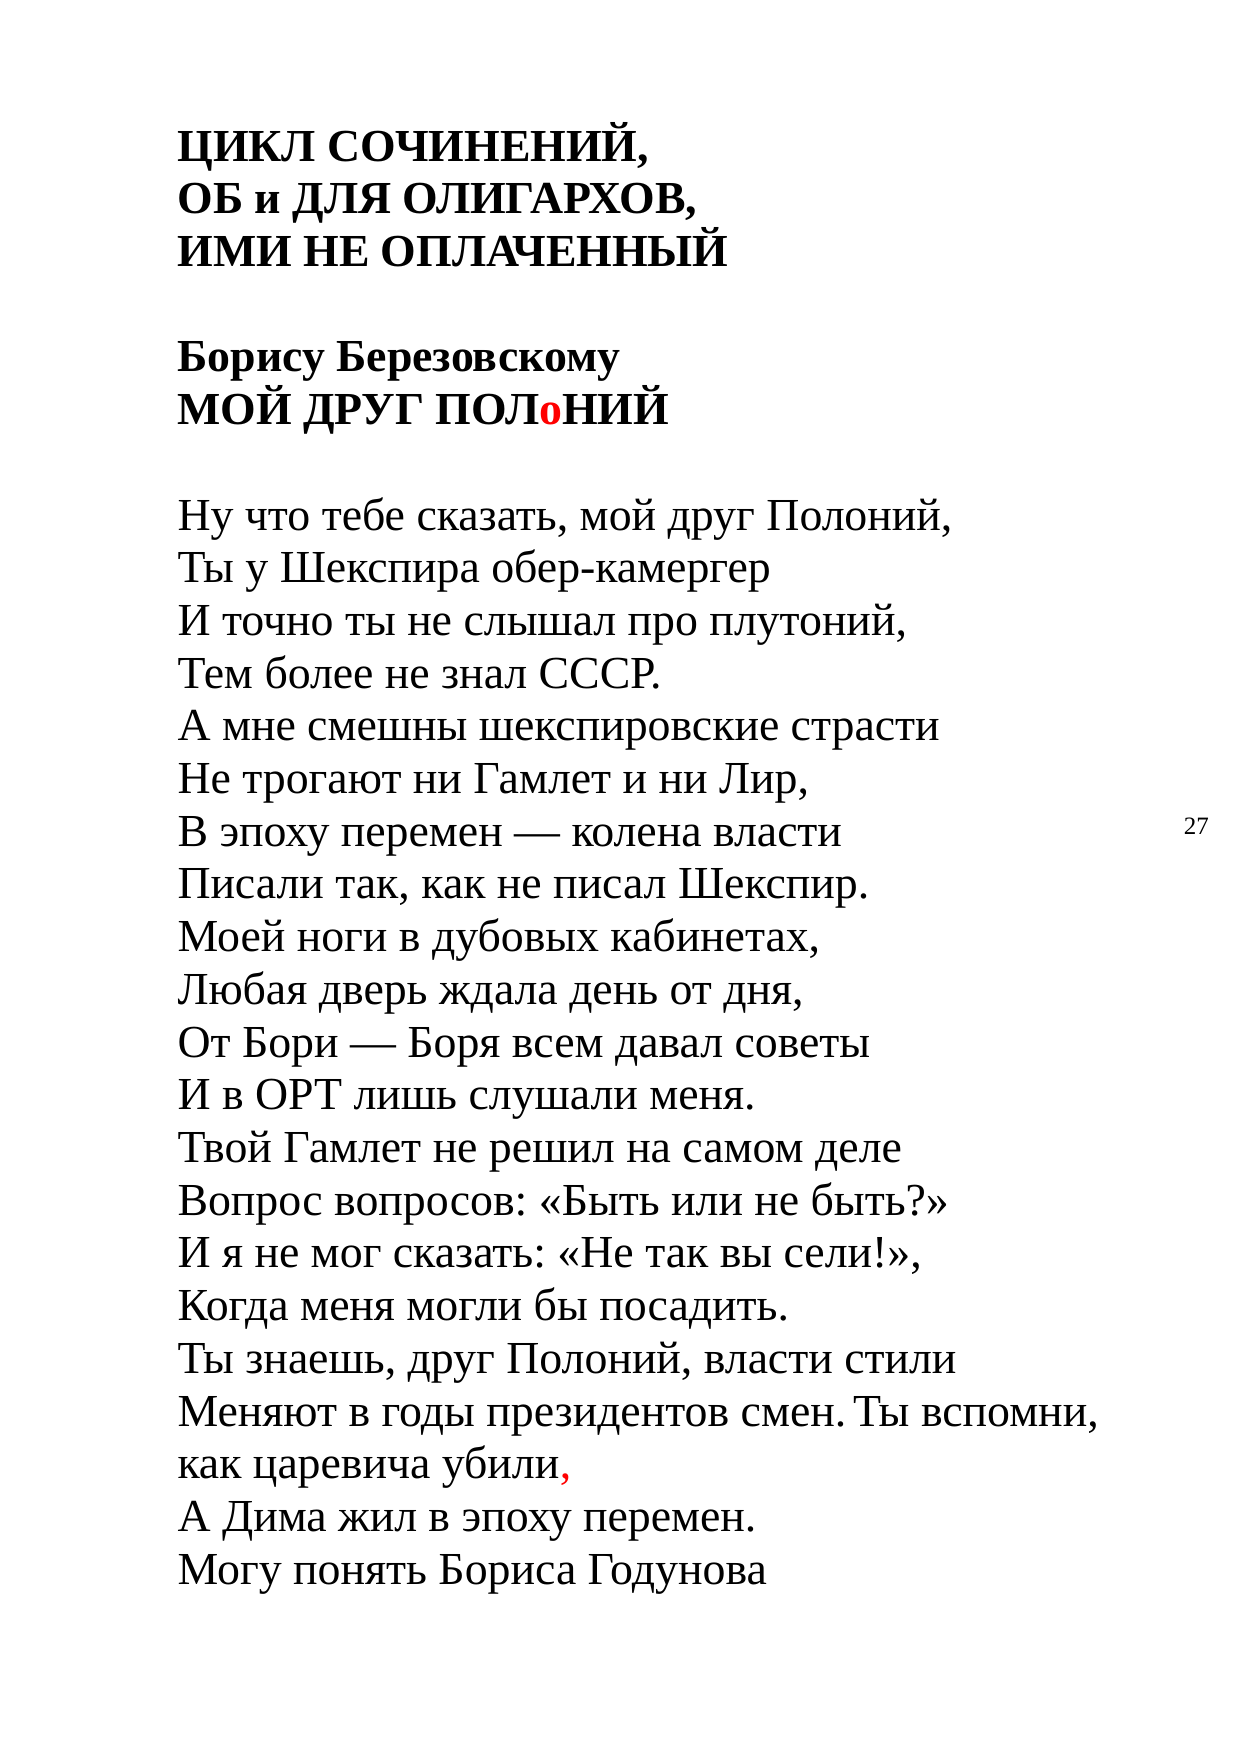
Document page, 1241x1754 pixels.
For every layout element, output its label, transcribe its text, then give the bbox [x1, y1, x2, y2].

text Ты у Шекспира обер-камергер [177, 540, 1152, 592]
text Тем более не знал СССР. [177, 645, 1152, 698]
text ОБ и ДЛЯ ОЛИГАРХОВ, [177, 171, 1152, 223]
text Ты знаешь, друг Полоний, власти стили [177, 1330, 1152, 1383]
text МОЙ ДРУГ ПОЛоНИЙ [177, 382, 1152, 434]
text Любая дверь ждала день от дня, [177, 961, 1152, 1014]
text Борису Березовскому [177, 329, 1152, 382]
text А Дима жил в эпоху перемен. [177, 1488, 1152, 1541]
text И в ОРТ лишь слушали меня. [177, 1067, 1152, 1119]
text В эпоху перемен — колена власти [177, 803, 1152, 856]
text Ну что тебе сказать, мой друг Полоний, [177, 487, 1152, 540]
text Когда меня могли бы посадить. [177, 1278, 1152, 1330]
text Могу понять Бориса Годунова [177, 1541, 1152, 1594]
text Вопрос вопросов: «Быть или не быть?» [177, 1172, 1152, 1225]
text Писали так, как не писал Шекспир. [177, 856, 1152, 909]
text И точно ты не слышал про плутоний, [177, 592, 1152, 645]
text Не трогают ни Гамлет и ни Лир, [177, 751, 1152, 803]
text Моей ноги в дубовых кабинетах, [177, 909, 1152, 961]
text От Бори — Боря всем давал советы [177, 1014, 1152, 1067]
text Меняют в годы президентов смен. Ты вспомни, как царевича убили, [177, 1383, 1152, 1488]
text ИМИ НЕ ОПЛАЧЕННЫЙ [177, 223, 1152, 276]
text А мне смешны шекспировские страсти [177, 698, 1152, 751]
text И я не мог сказать: «Не так вы сели!», [177, 1225, 1152, 1278]
text Твой Гамлет не решил на самом деле [177, 1119, 1152, 1172]
text ЦИКЛ СОЧИНЕНИЙ, [177, 118, 1152, 171]
